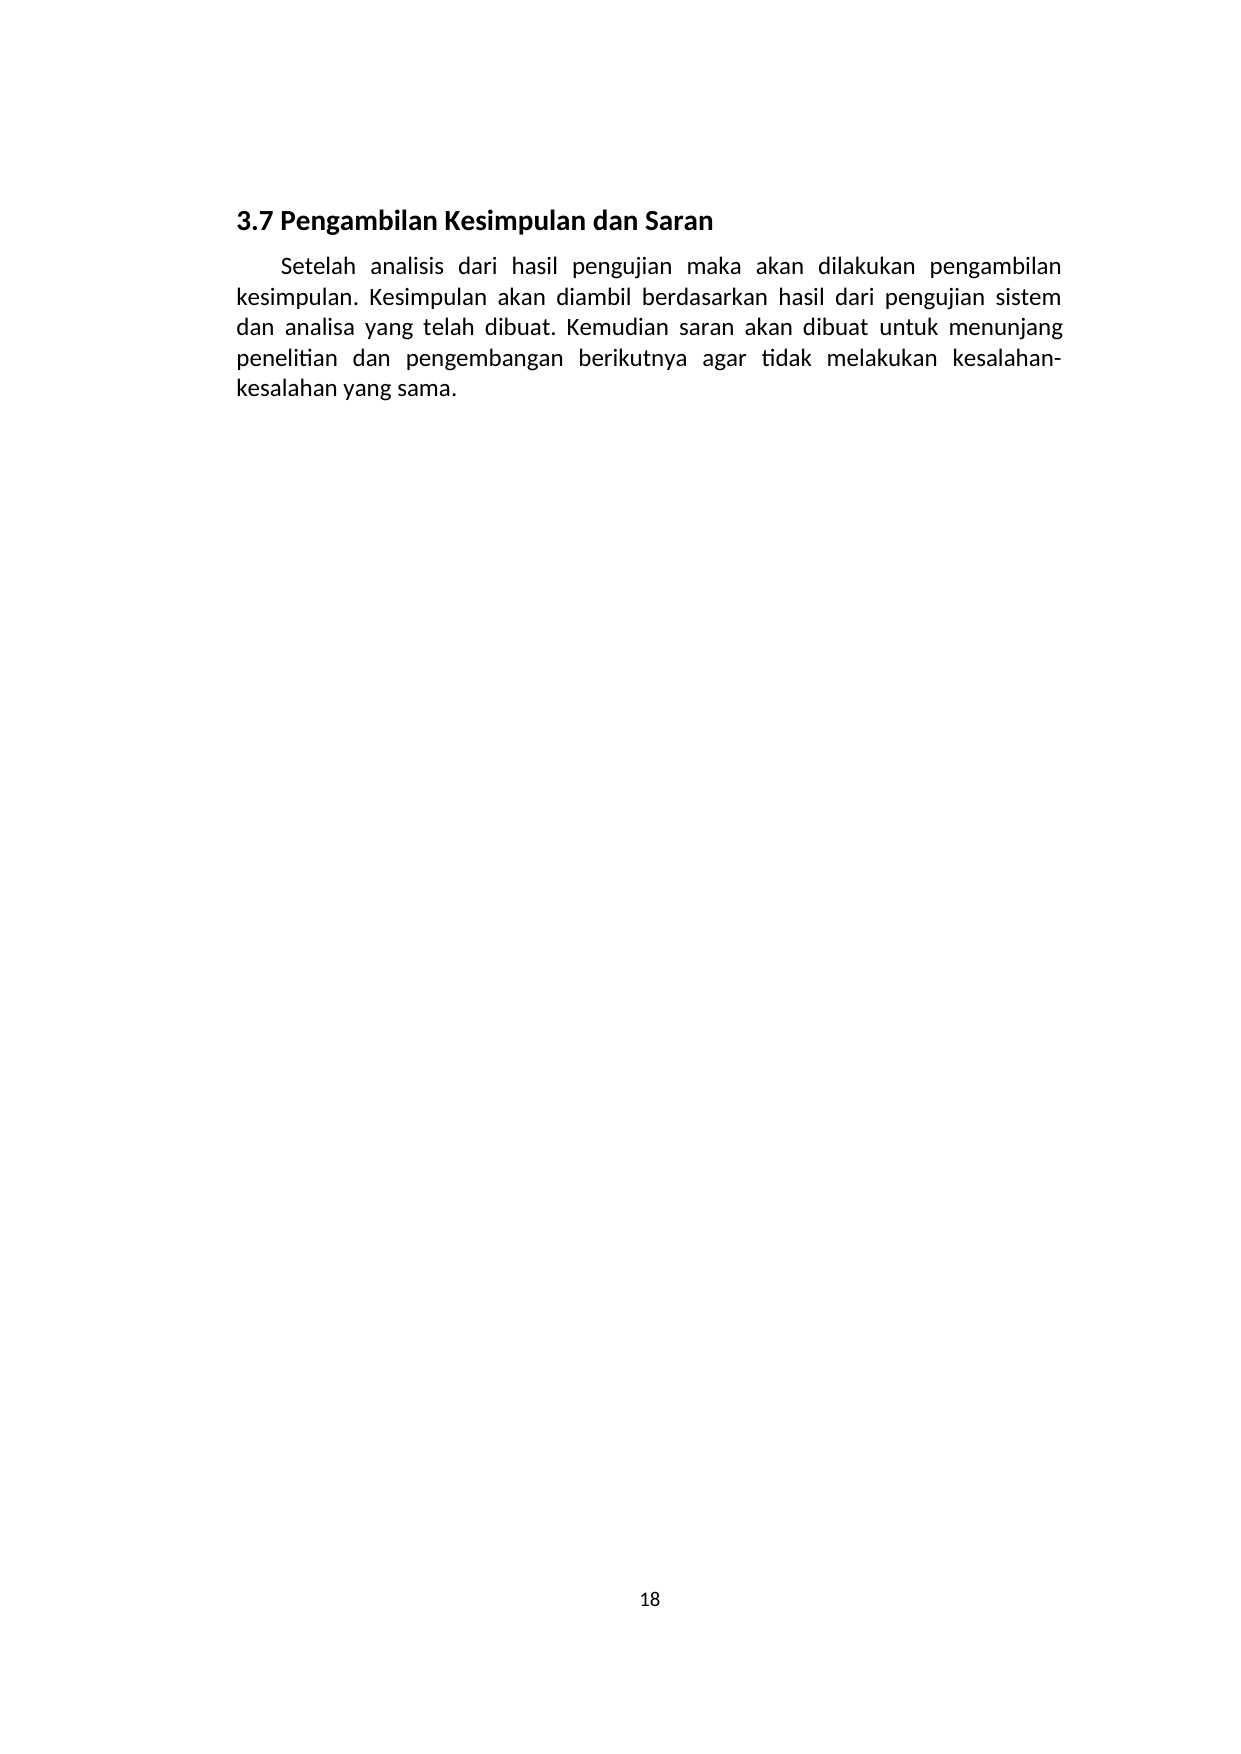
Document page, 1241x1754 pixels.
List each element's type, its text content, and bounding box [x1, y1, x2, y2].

text Setelah analisis dari hasil pengujian maka akan dilakukan pengambilan kesimpulan. Kesimpulan akan diambil berdasarkan hasil dari pengujian sistem dan analisa yang telah dibuat. Kemudian saran akan dibuat untuk menunjang penelitian dan pengembangan berikutnya agar tidak melakukan kesalahan-kesalahan yang sama. [236, 250, 1063, 403]
subtitle Pengambilan Kesimpulan dan Saran [236, 202, 1063, 238]
